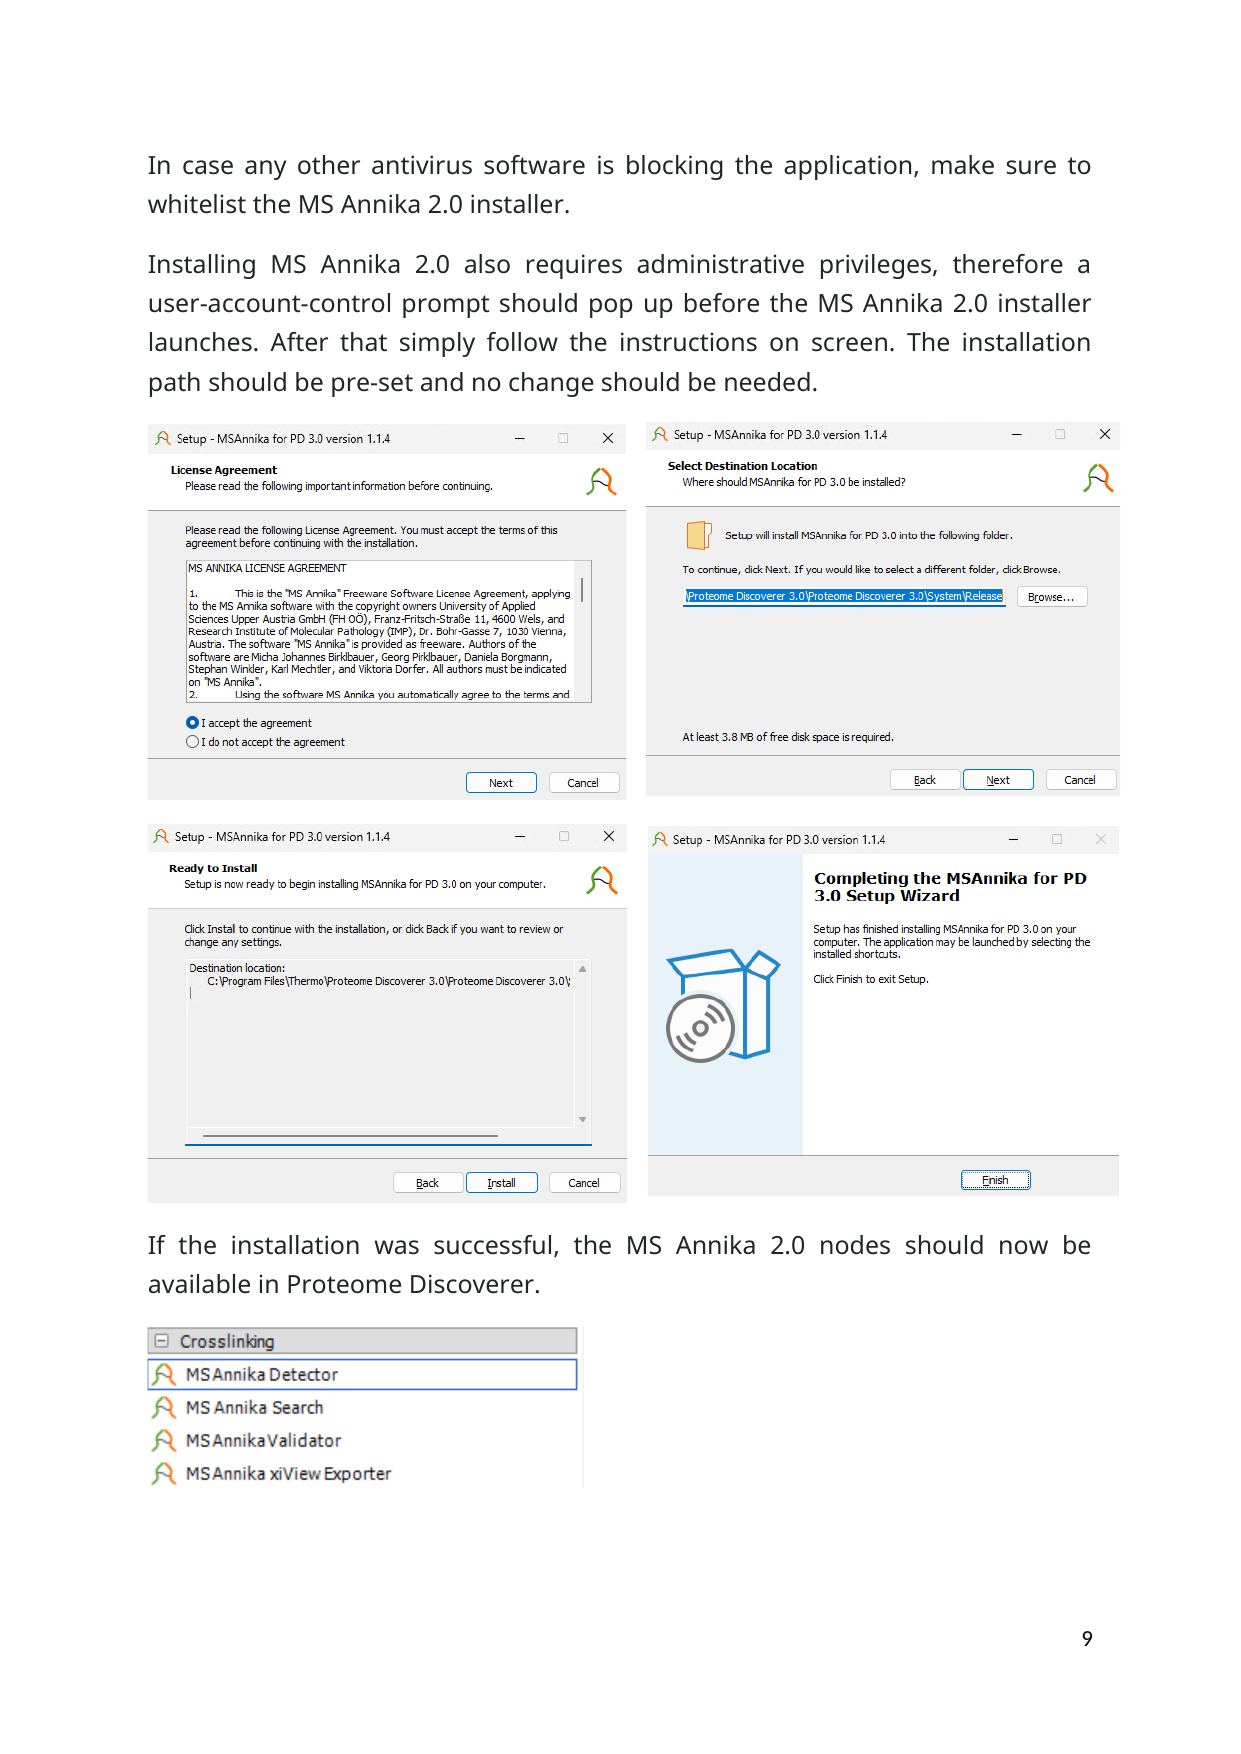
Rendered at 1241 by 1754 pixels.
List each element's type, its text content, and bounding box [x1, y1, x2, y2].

picture [646, 826, 1119, 1196]
text In case any other antivirus software is blocking the application, make sure to whitelist the MS Annika 2.0 installer. [148, 148, 1093, 221]
text If the installation was successful, the MS Annika 2.0 nodes should now be available in Proteome Discoverer. [148, 1227, 1093, 1301]
text Installing MS Annika 2.0 also requires administrative privileges, therefore a user-account-control prompt should pop up before the MS Annika 2.0 installer launches. After that simply follow the instructions on screen. The installation path should be pre-set and no change should be needed. [148, 247, 1093, 398]
picture [147, 824, 628, 1203]
picture [147, 1326, 584, 1488]
picture [645, 422, 1120, 795]
picture [147, 424, 627, 800]
